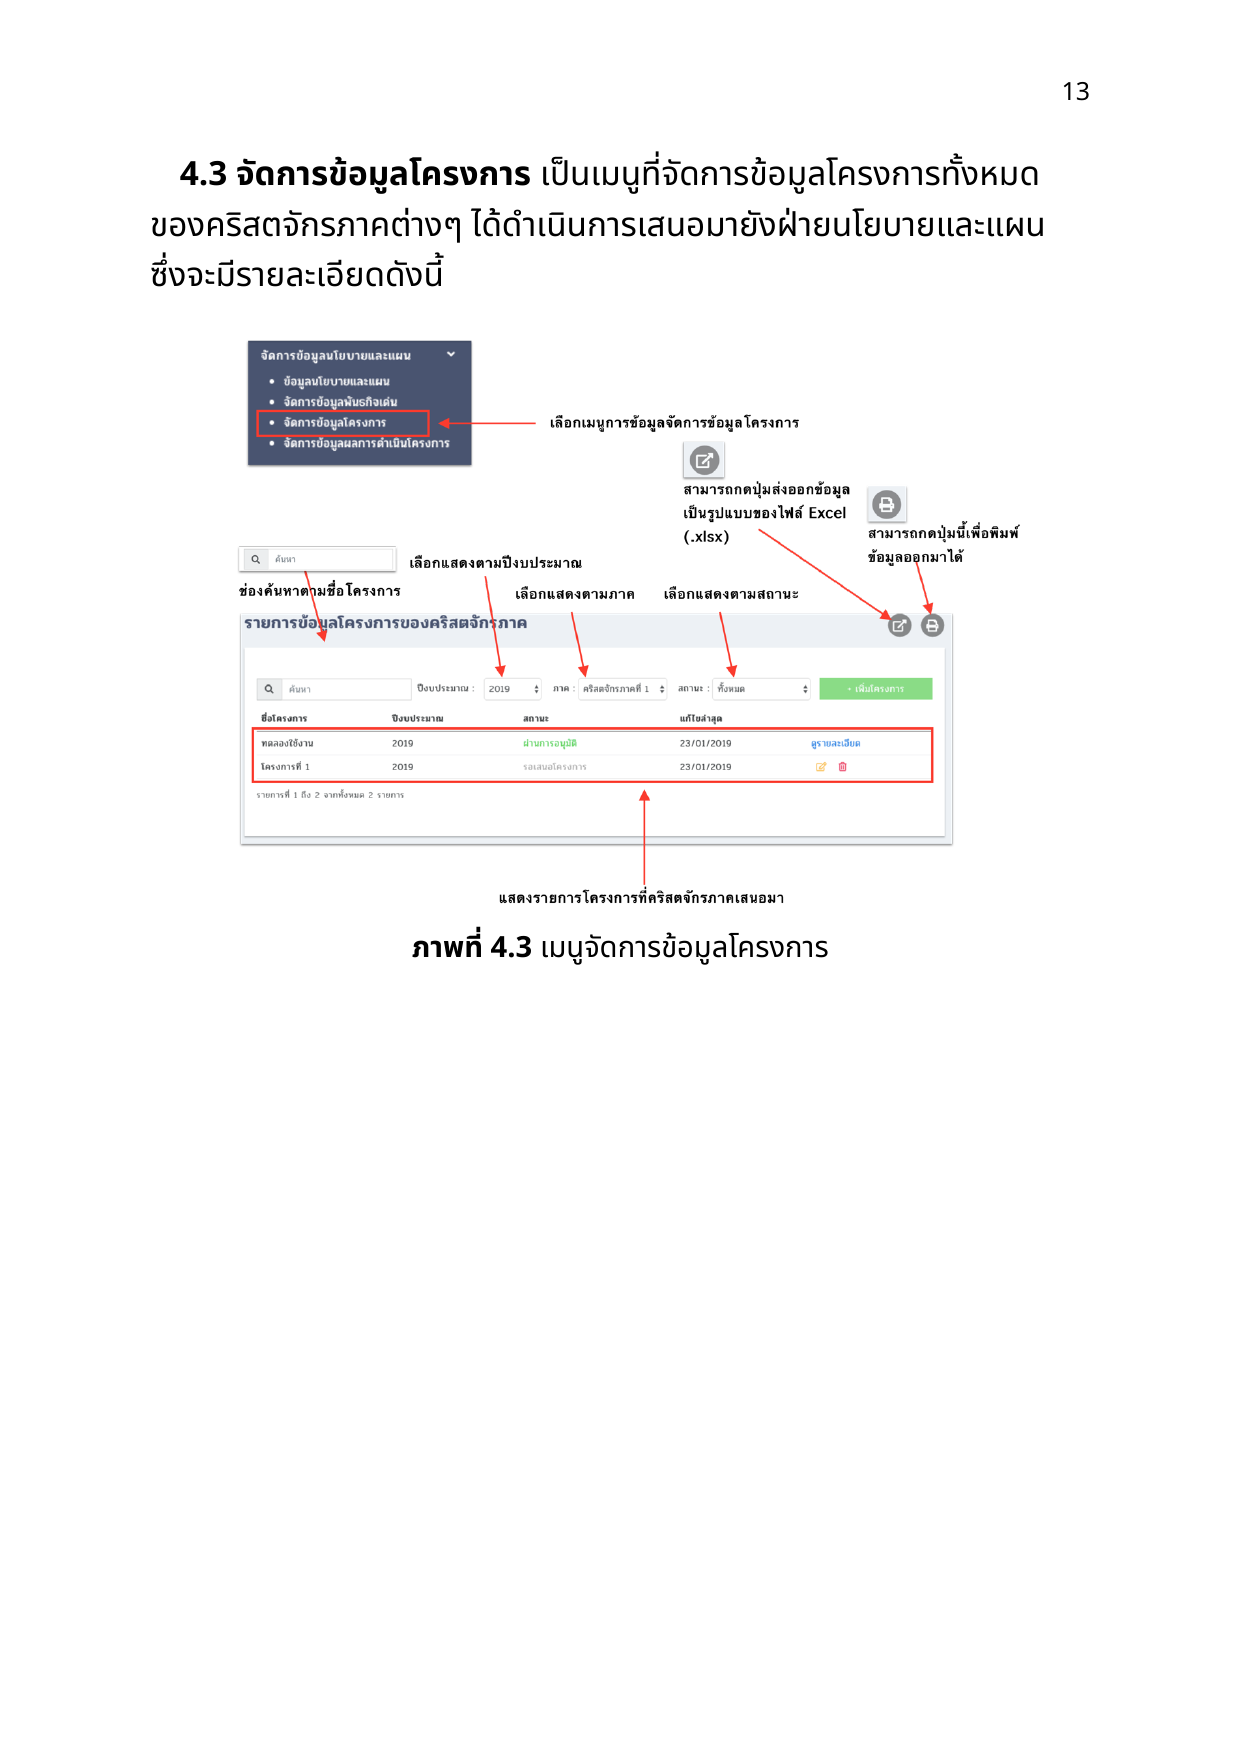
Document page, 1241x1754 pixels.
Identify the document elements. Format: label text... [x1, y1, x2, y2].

picture [192, 301, 1049, 927]
text ภาพที่ 4.3 เมนูจัดการข้อมูลโครงการ [150, 927, 1090, 971]
text 4.3 จัดการข้อมูลโครงการ เป็นเมนูที่จัดการข้อมูลโครงการทั้งหมดของคริสตจักรภาคต่างๆ ได้ดำเนินการเสนอมายังฝ่ายนโยบายและแผน ซึ่งจะมีรายละเอียดดังนี้ [150, 150, 1090, 301]
